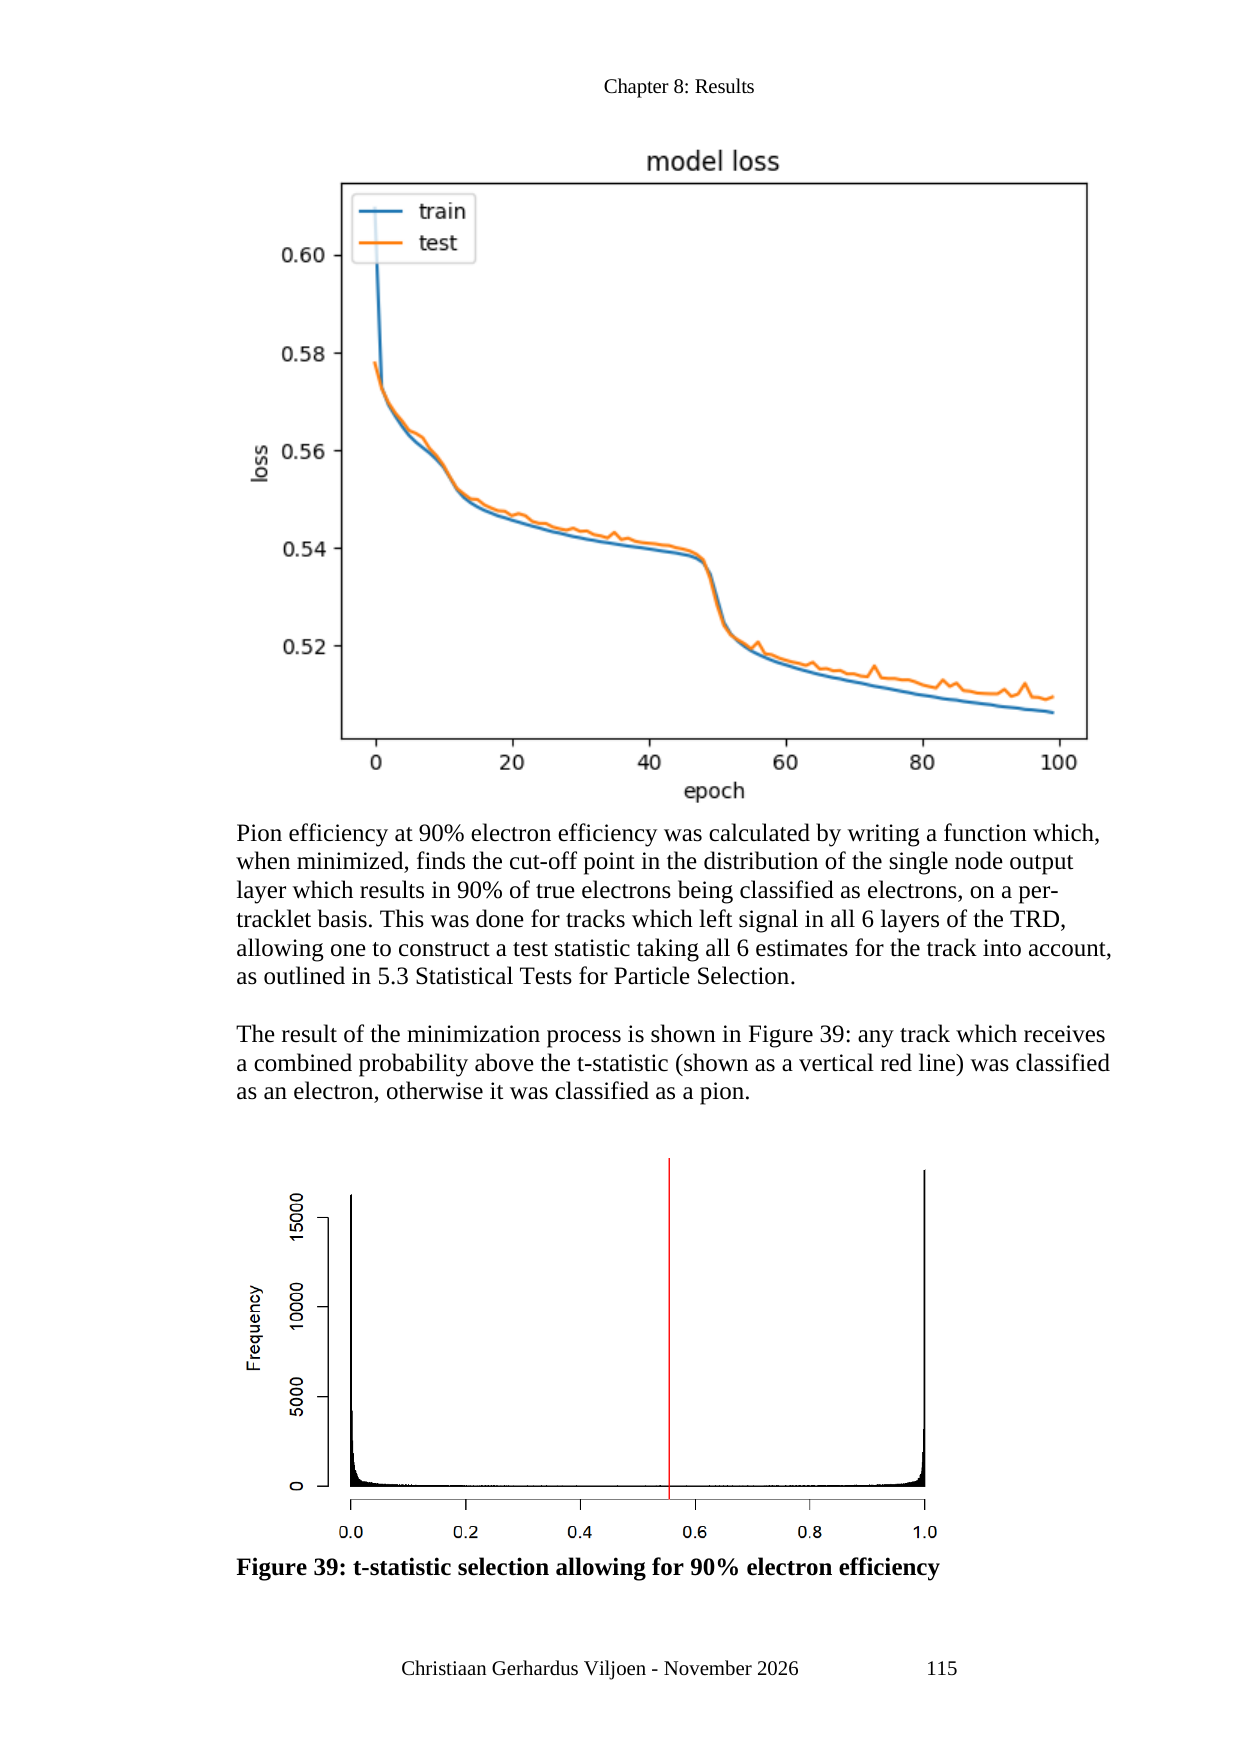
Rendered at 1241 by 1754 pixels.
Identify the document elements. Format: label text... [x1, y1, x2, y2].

text The result of the minimization process is shown in Figure 39: any track which receives a combined probability above the t-statistic (shown as a vertical red line) was classified as an electron, otherwise it was classified as a pion. [236, 1019, 1122, 1105]
text Figure 39: t-statistic selection allowing for 90% electron efficiency [236, 1552, 1122, 1581]
picture [236, 1133, 974, 1553]
text Pion efficiency at 90% electron efficiency was calculated by writing a function which, when minimized, finds the cut-off point in the distribution of the single node output layer which results in 90% of true electrons being classified as electrons, on a per-tracklet basis. This was done for tracks which left signal in all 6 layers of the TRD, allowing one to construct a test statistic taking all 6 estimates for the track into account, as outlined in 5.3 Statistical Tests for Particle Selection. [236, 818, 1122, 990]
picture [236, 135, 1105, 818]
